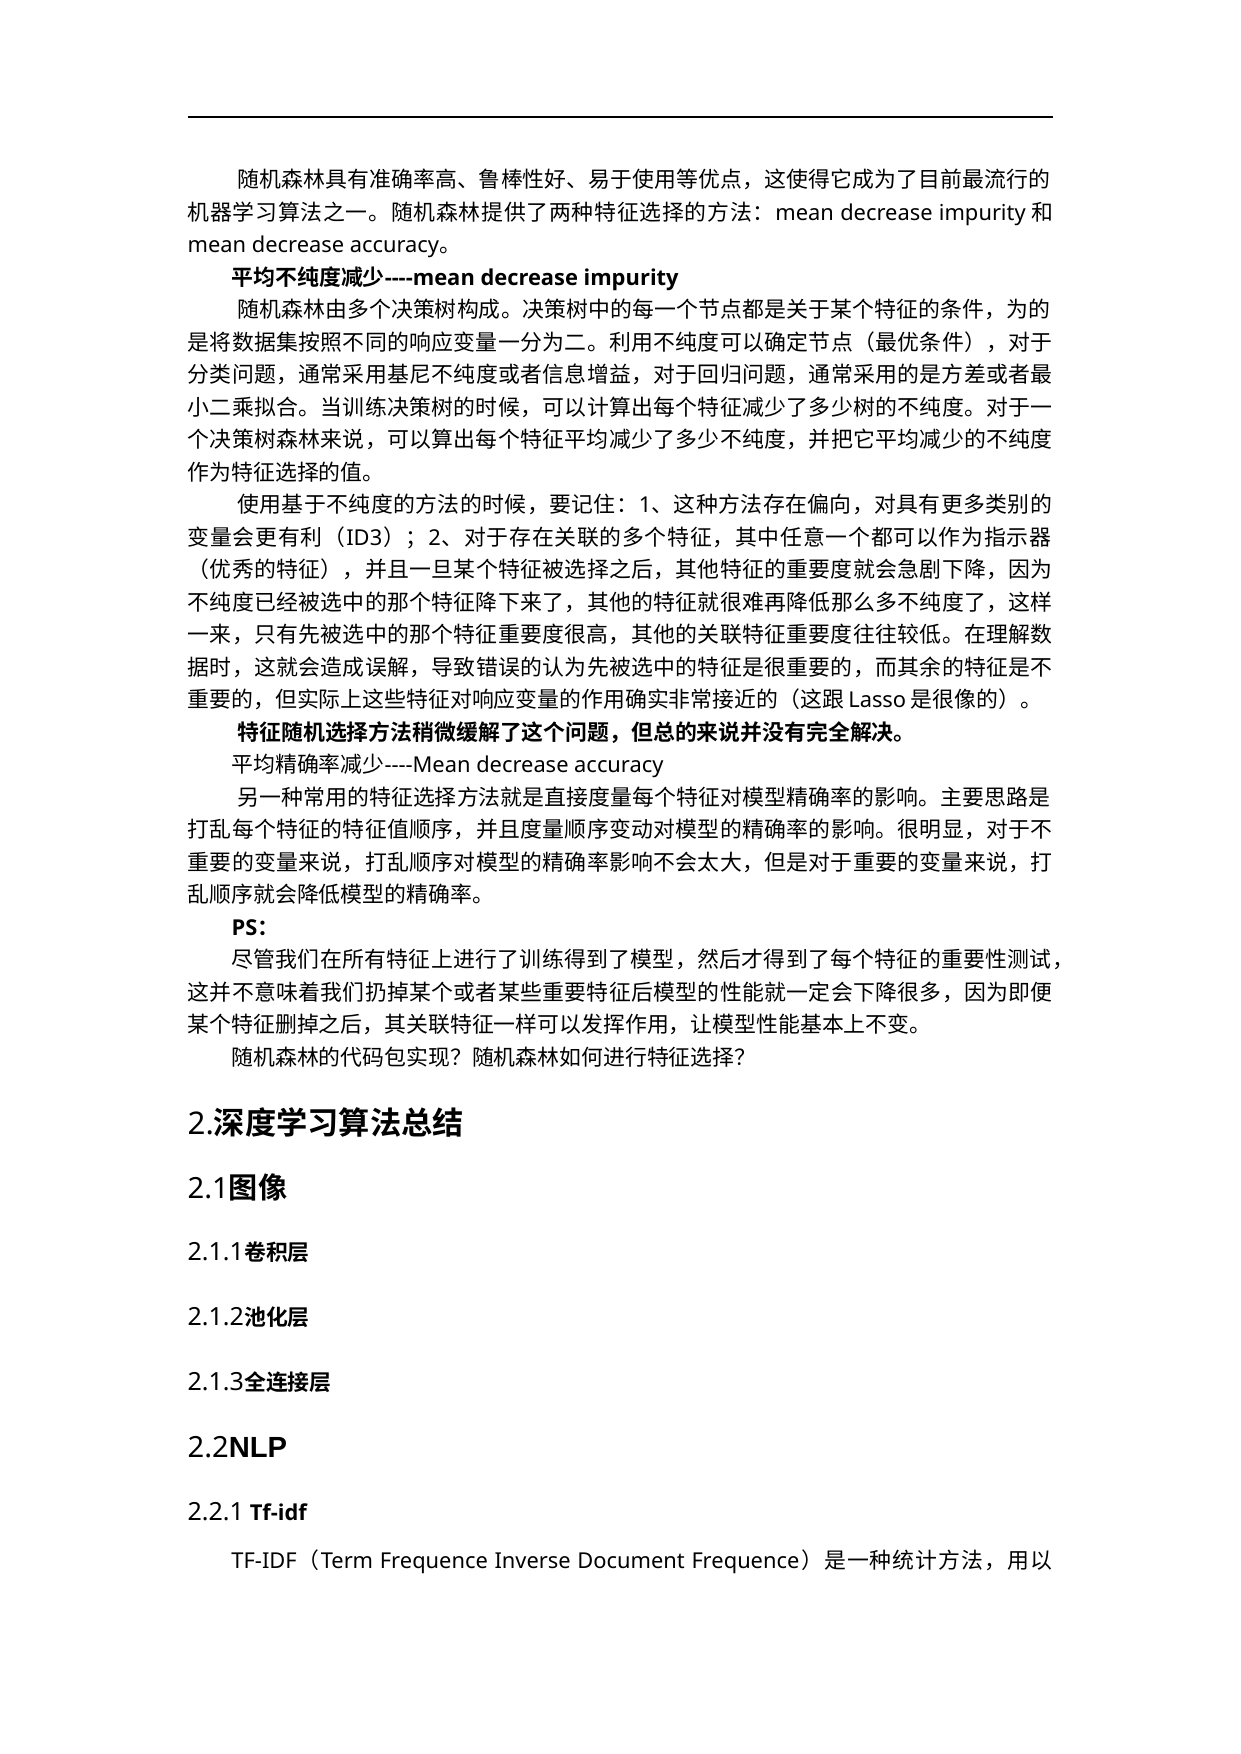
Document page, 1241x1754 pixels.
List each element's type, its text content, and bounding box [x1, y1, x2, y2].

text 使用基于不纯度的方法的时候，要记住：1、这种方法存在偏向，对具有更多类别的变量会更有利（ID3）；2、对于存在关联的多个特征，其中任意一个都可以作为指示器（优秀的特征），并且一旦某个特征被选择之后，其他特征的重要度就会急剧下降，因为不纯度已经被选中的那个特征降下来了，其他的特征就很难再降低那么多不纯度了，这样一来，只有先被选中的那个特征重要度很高，其他的关联特征重要度往往较低。在理解数据时，这就会造成误解，导致错误的认为先被选中的特征是很重要的，而其余的特征是不重要的，但实际上这些特征对响应变量的作用确实非常接近的（这跟Lasso是很像的）。 [187, 487, 1053, 714]
subtitle 卷积层 [187, 1218, 1053, 1283]
text 平均精确率减少----Mean decrease accuracy [187, 747, 1053, 779]
subtitle NLP [187, 1413, 1053, 1478]
subtitle 全连接层 [187, 1348, 1053, 1413]
text 随机森林具有准确率高、鲁棒性好、易于使用等优点，这使得它成为了目前最流行的机器学习算法之一。随机森林提供了两种特征选择的方法：mean decrease impurity和mean decrease accuracy。 [187, 162, 1053, 259]
subtitle 图像 [187, 1153, 1053, 1218]
subtitle 池化层 [187, 1283, 1053, 1348]
text PS： [187, 909, 1053, 942]
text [187, 1543, 1053, 1576]
text 特征随机选择方法稍微缓解了这个问题，但总的来说并没有完全解决。 [187, 714, 1053, 747]
text 尽管我们在所有特征上进行了训练得到了模型，然后才得到了每个特征的重要性测试，这并不意味着我们扔掉某个或者某些重要特征后模型的性能就一定会下降很多，因为即便某个特征删掉之后，其关联特征一样可以发挥作用，让模型性能基本上不变。 [187, 942, 1053, 1039]
subtitle 深度学习算法总结 [187, 1088, 1053, 1153]
text 另一种常用的特征选择方法就是直接度量每个特征对模型精确率的影响。主要思路是打乱每个特征的特征值顺序，并且度量顺序变动对模型的精确率的影响。很明显，对于不重要的变量来说，打乱顺序对模型的精确率影响不会太大，但是对于重要的变量来说，打乱顺序就会降低模型的精确率。 [187, 779, 1053, 909]
text 随机森林由多个决策树构成。决策树中的每一个节点都是关于某个特征的条件，为的是将数据集按照不同的响应变量一分为二。利用不纯度可以确定节点（最优条件），对于分类问题，通常采用基尼不纯度或者信息增益，对于回归问题，通常采用的是方差或者最小二乘拟合。当训练决策树的时候，可以计算出每个特征减少了多少树的不纯度。对于一个决策树森林来说，可以算出每个特征平均减少了多少不纯度，并把它平均减少的不纯度作为特征选择的值。 [187, 292, 1053, 487]
text 随机森林的代码包实现？随机森林如何进行特征选择？ [187, 1039, 1053, 1072]
subtitle Tf-idf [187, 1478, 1053, 1543]
text 平均不纯度减少----mean decrease impurity [187, 259, 1053, 292]
